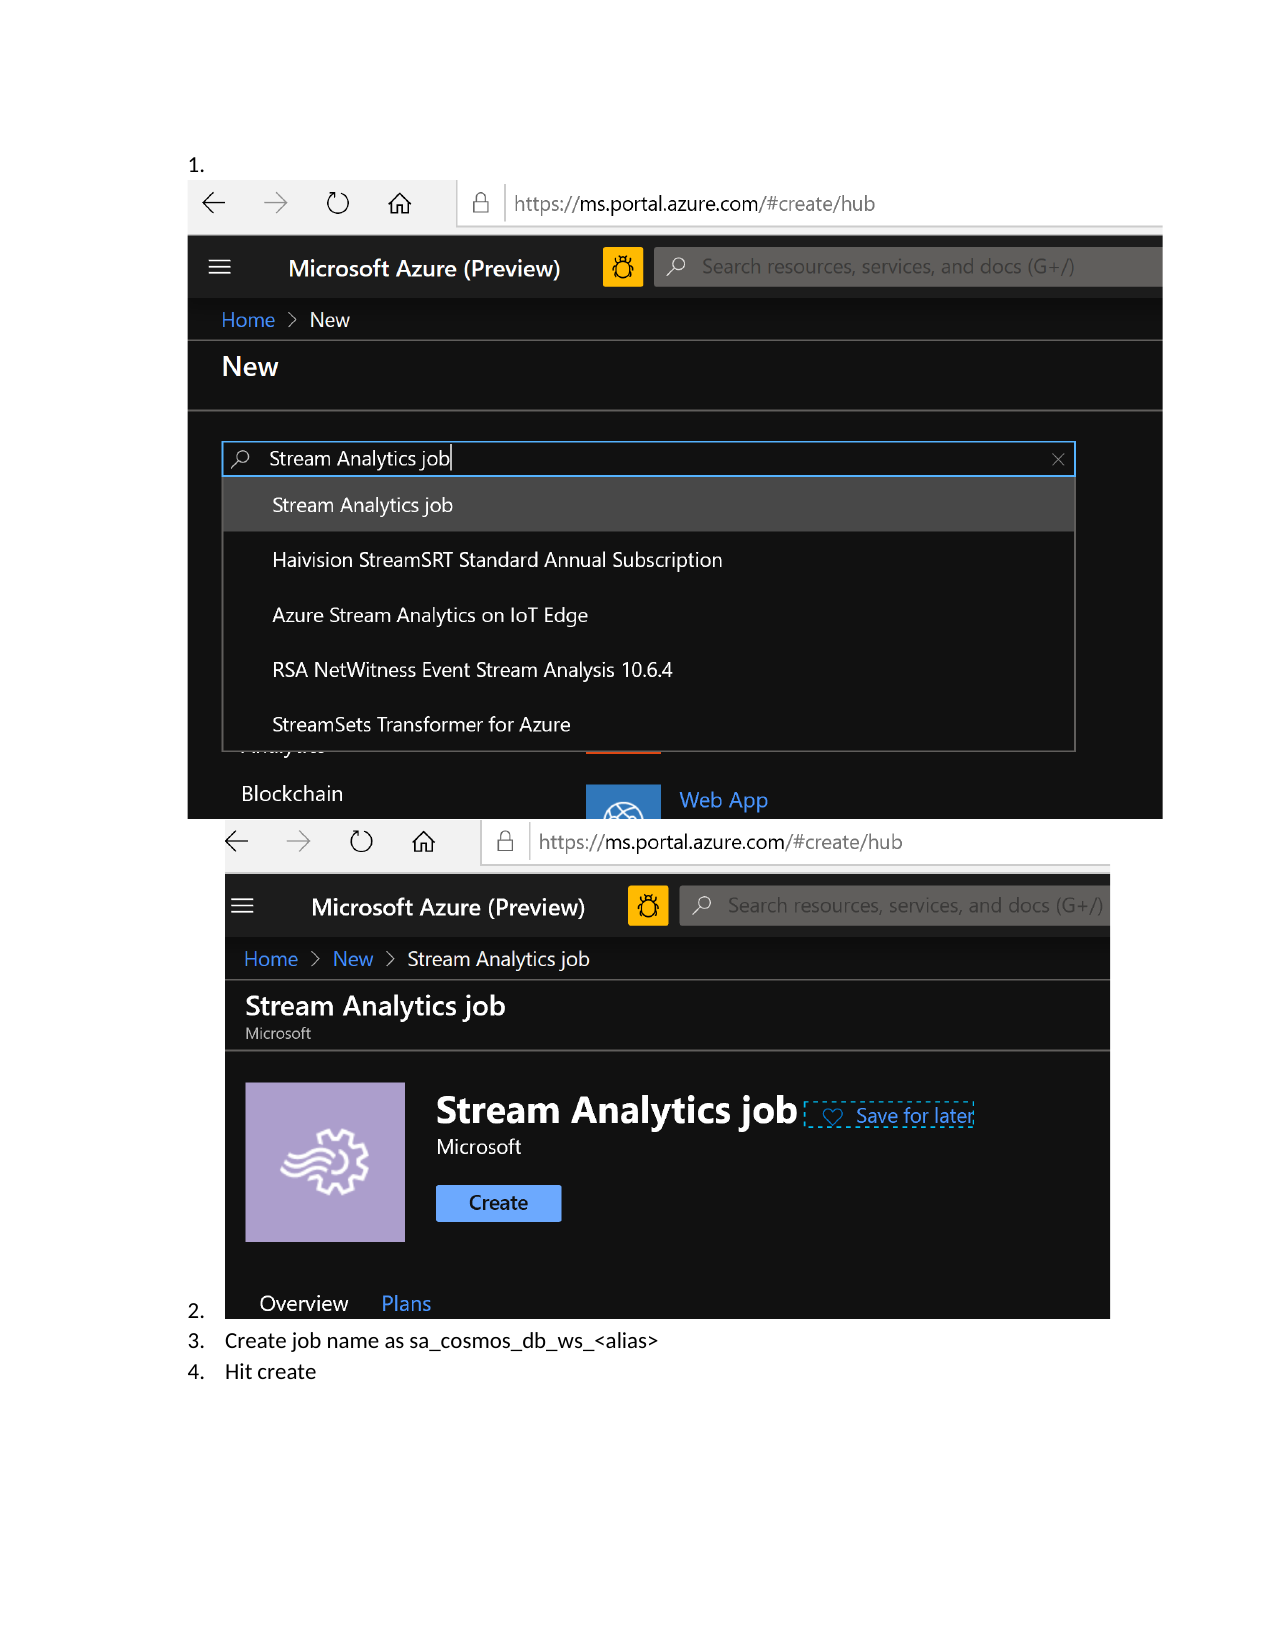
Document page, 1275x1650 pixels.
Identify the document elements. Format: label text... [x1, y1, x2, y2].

list Create job name as sa_cosmos_db_ws_<alias> [187, 1327, 1125, 1354]
picture [225, 820, 1110, 1319]
picture [187, 180, 1163, 819]
list Hit create [187, 1357, 1125, 1385]
